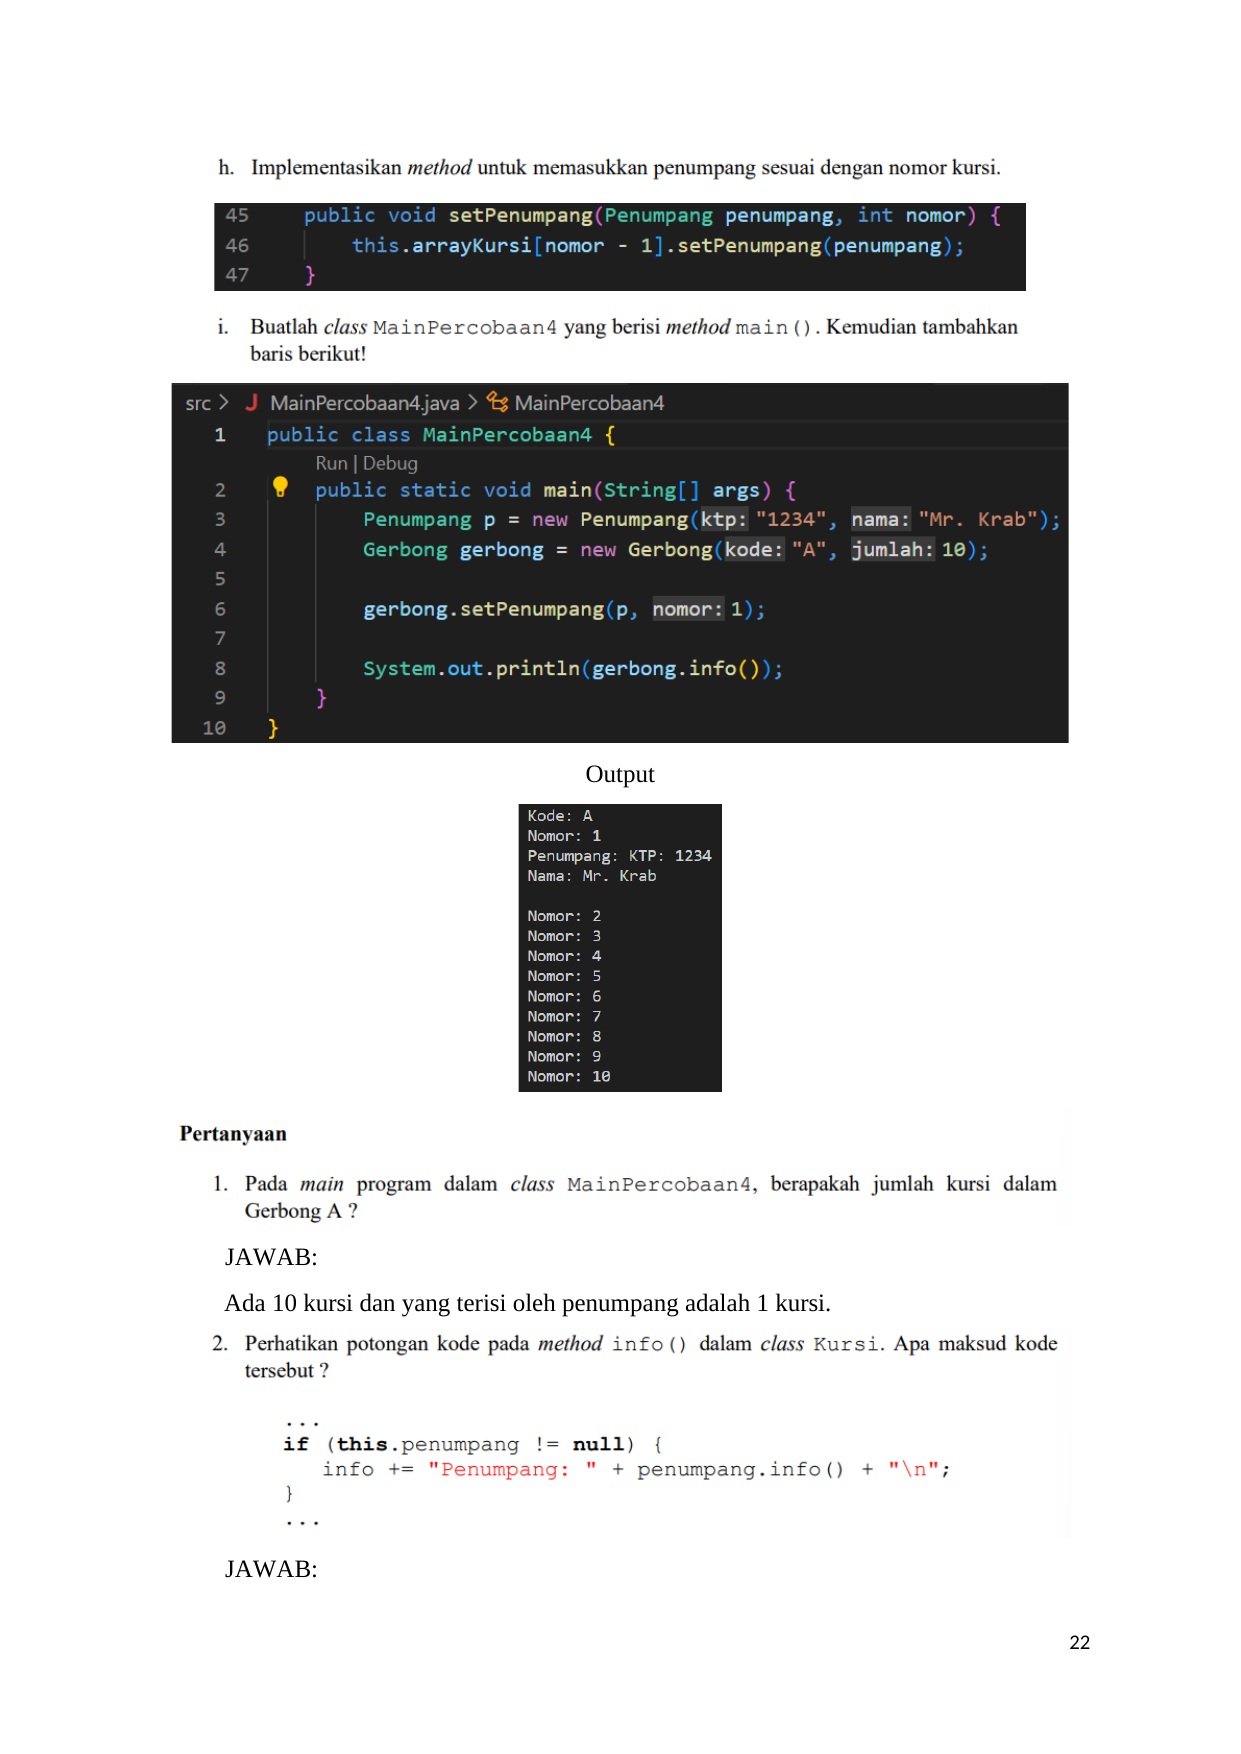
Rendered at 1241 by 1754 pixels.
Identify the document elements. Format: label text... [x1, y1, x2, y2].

picture [518, 804, 722, 1092]
text JAWAB: [150, 1242, 1090, 1271]
picture [214, 203, 1026, 291]
text Output [150, 759, 1090, 788]
text JAWAB: [150, 1554, 1090, 1582]
text Ada 10 kursi dan yang terisi oleh penumpang adalah 1 kursi. [224, 1288, 1090, 1316]
picture [171, 383, 1069, 743]
picture [190, 306, 1051, 367]
picture [167, 1108, 1073, 1226]
picture [167, 1333, 1073, 1538]
picture [190, 150, 1051, 187]
